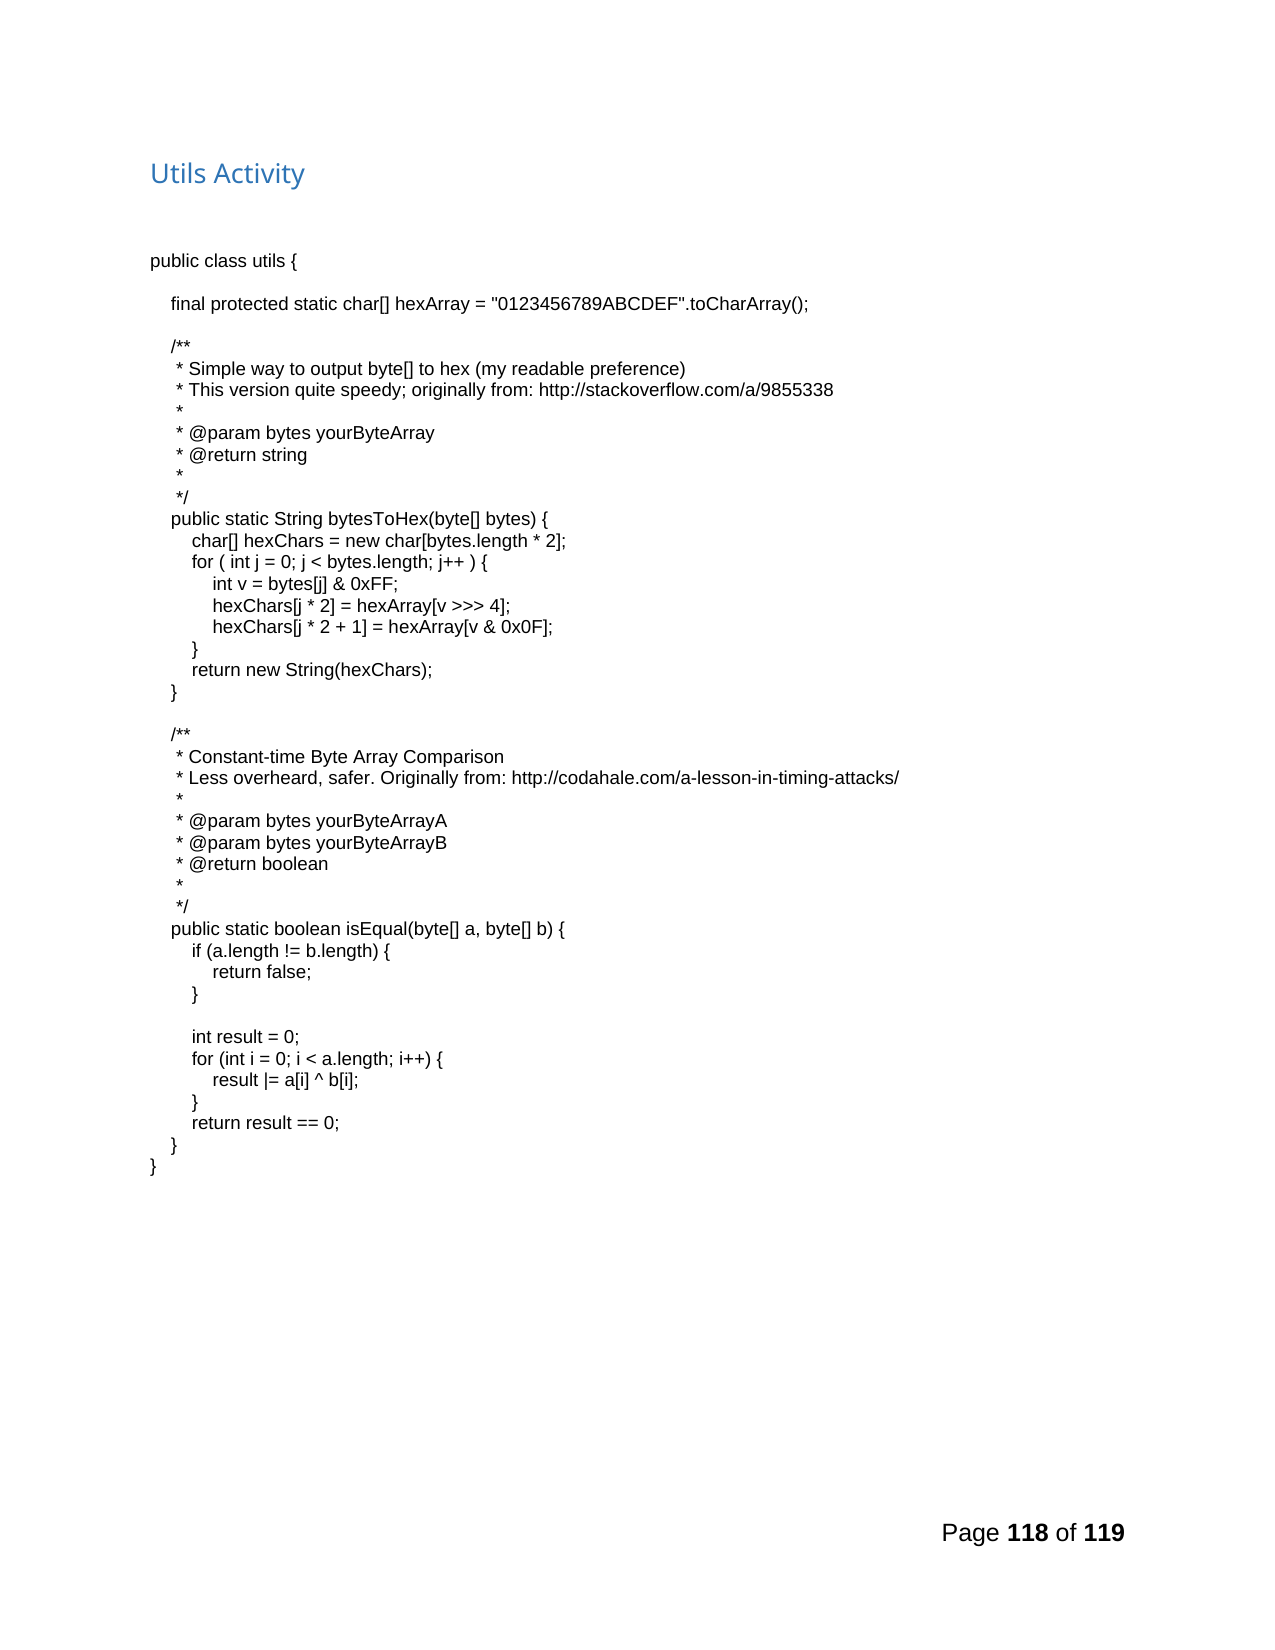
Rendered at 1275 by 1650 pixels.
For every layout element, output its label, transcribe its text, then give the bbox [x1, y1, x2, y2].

text } [150, 681, 1125, 702]
text * @param bytes yourByteArrayB [150, 832, 1125, 853]
text public static boolean isEqual(byte[] a, byte[] b) { [150, 918, 1125, 939]
text hexChars[j * 2] = hexArray[v >>> 4]; [150, 594, 1125, 616]
text return result == 0; [150, 1112, 1125, 1133]
text * [150, 465, 1125, 487]
text * Simple way to output byte[] to hex (my readable preference) [150, 357, 1125, 379]
text */ [150, 896, 1125, 918]
text * @param bytes yourByteArray [150, 422, 1125, 443]
text } [150, 1090, 1125, 1112]
text * @return boolean [150, 853, 1125, 875]
text } [150, 1155, 1125, 1177]
text * This version quite speedy; originally from: http://stackoverflow.com/a/9855338 [150, 379, 1125, 400]
text public static String bytesToHex(byte[] bytes) { [150, 508, 1125, 530]
text */ [150, 487, 1125, 508]
text * @return string [150, 443, 1125, 465]
text for ( int j = 0; j < bytes.length; j++ ) { [150, 551, 1125, 573]
text } [150, 983, 1125, 1004]
text if (a.length != b.length) { [150, 939, 1125, 961]
text * [150, 400, 1125, 422]
text return false; [150, 961, 1125, 983]
text hexChars[j * 2 + 1] = hexArray[v & 0x0F]; [150, 616, 1125, 638]
text * [150, 875, 1125, 896]
text * @param bytes yourByteArrayA [150, 810, 1125, 832]
text * Constant-time Byte Array Comparison [150, 745, 1125, 767]
text /** [150, 336, 1125, 357]
text * Less overheard, safer. Originally from: http://codahale.com/a-lesson-in-timing-attacks/ [150, 767, 1125, 788]
text public class utils { [150, 249, 1125, 271]
text /** [150, 724, 1125, 745]
text return new String(hexChars); [150, 659, 1125, 681]
text int result = 0; [150, 1026, 1125, 1047]
text } [150, 1133, 1125, 1155]
subtitle Utils Activity [150, 154, 1125, 191]
text * [150, 788, 1125, 810]
text char[] hexChars = new char[bytes.length * 2]; [150, 530, 1125, 551]
text int v = bytes[j] & 0xFF; [150, 573, 1125, 594]
text result |= a[i] ^ b[i]; [150, 1069, 1125, 1090]
text for (int i = 0; i < a.length; i++) { [150, 1047, 1125, 1069]
text } [150, 638, 1125, 659]
text final protected static char[] hexArray = "0123456789ABCDEF".toCharArray(); [150, 293, 1125, 314]
